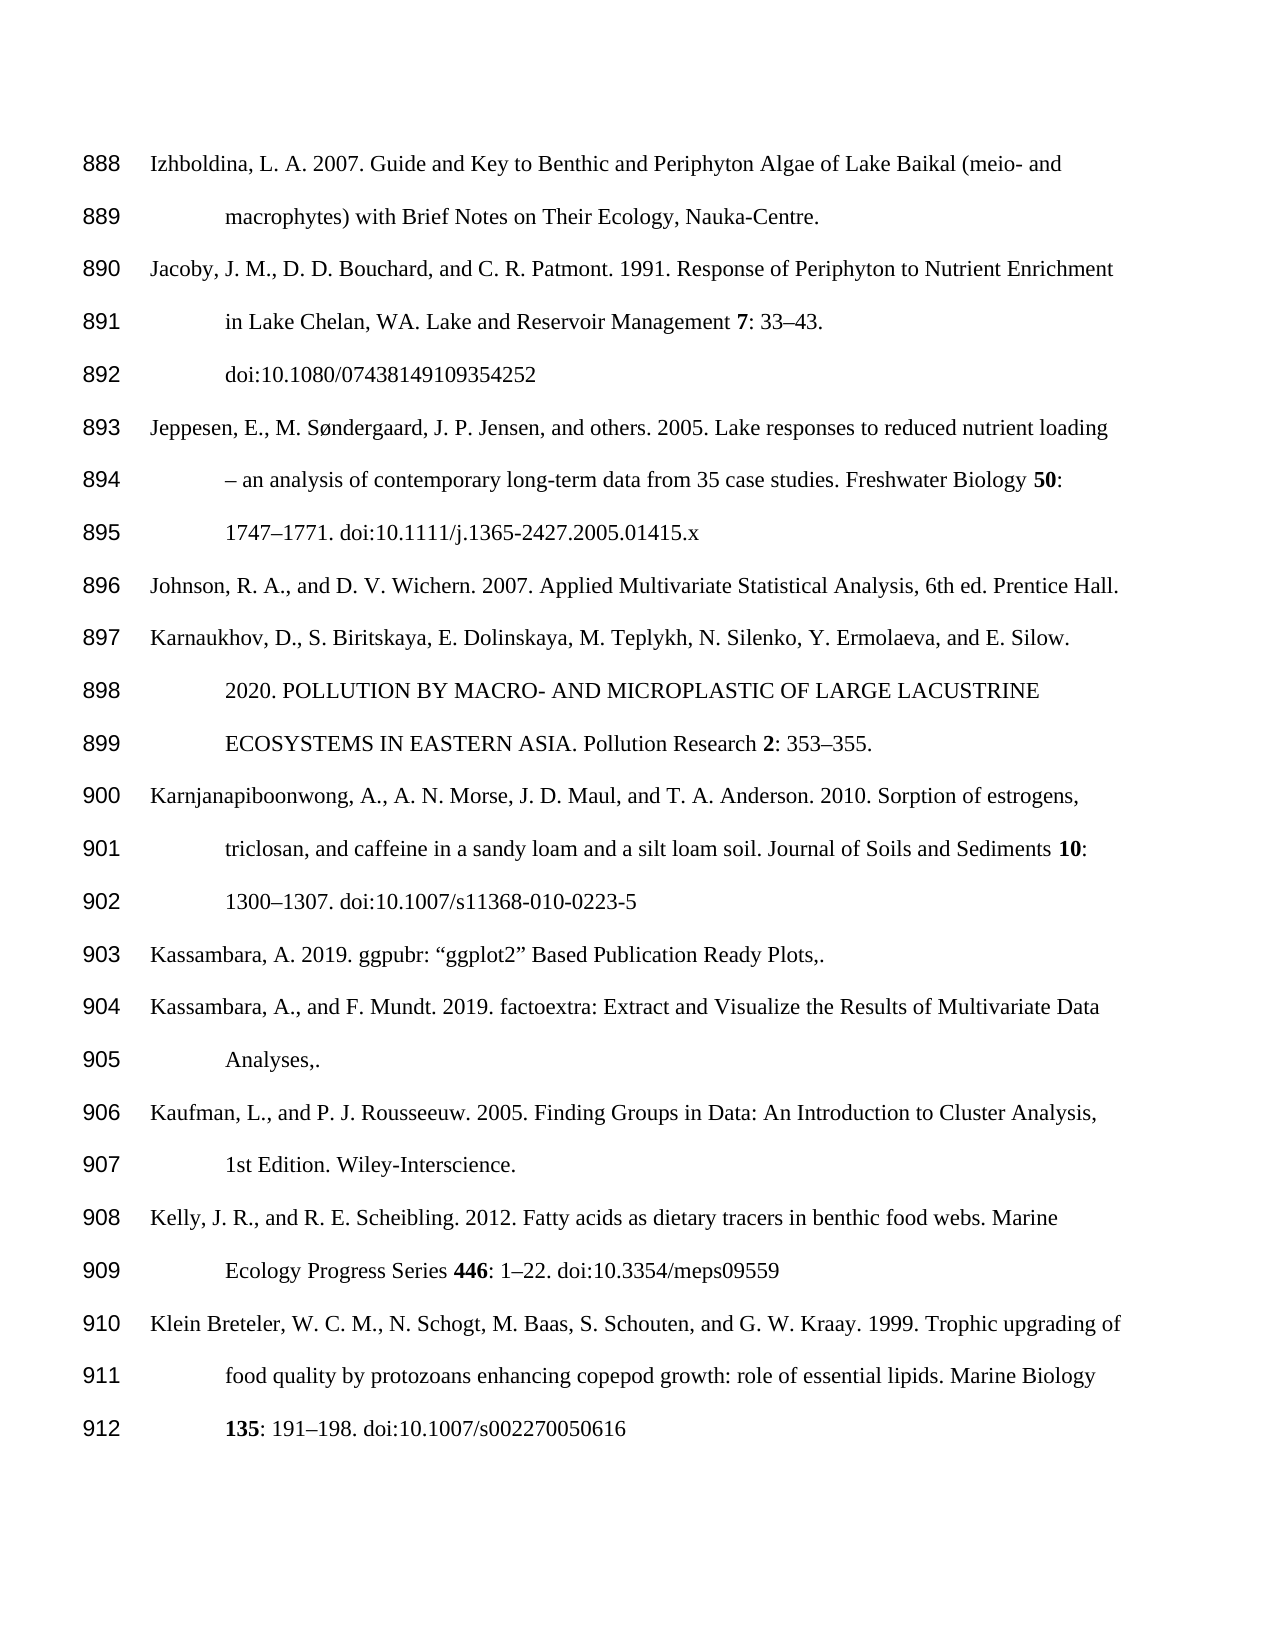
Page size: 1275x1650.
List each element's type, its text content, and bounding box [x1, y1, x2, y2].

text Klein Breteler, W. C. M., N. Schogt, M. Baas, S. Schouten, and G. W. Kraay. 1999. Trophic upgrading of food quality by protozoans enhancing copepod growth: role of essential lipids. Marine Biology 135: 191–198. doi:10.1007/s002270050616 [150, 1309, 1125, 1441]
text Karnjanapiboonwong, A., A. N. Morse, J. D. Maul, and T. A. Anderson. 2010. Sorption of estrogens, triclosan, and caffeine in a sandy loam and a silt loam soil. Journal of Soils and Sediments 10: 1300–1307. doi:10.1007/s11368-010-0223-5 [150, 782, 1125, 914]
text Kelly, J. R., and R. E. Scheibling. 2012. Fatty acids as dietary tracers in benthic food webs. Marine Ecology Progress Series 446: 1–22. doi:10.3354/meps09559 [150, 1204, 1125, 1283]
text Johnson, R. A., and D. V. Wichern. 2007. Applied Multivariate Statistical Analysis, 6th ed. Prentice Hall. [150, 572, 1125, 598]
text Jeppesen, E., M. Søndergaard, J. P. Jensen, and others. 2005. Lake responses to reduced nutrient loading – an analysis of contemporary long-term data from 35 case studies. Freshwater Biology 50: 1747–1771. doi:10.1111/j.1365-2427.2005.01415.x [150, 413, 1125, 545]
text Kassambara, A., and F. Mundt. 2019. factoextra: Extract and Visualize the Results of Multivariate Data Analyses,. [150, 993, 1125, 1072]
text Karnaukhov, D., S. Biritskaya, E. Dolinskaya, M. Teplykh, N. Silenko, Y. Ermolaeva, and E. Silow. 2020. POLLUTION BY MACRO- AND MICROPLASTIC OF LARGE LACUSTRINE ECOSYSTEMS IN EASTERN ASIA. Pollution Research 2: 353–355. [150, 624, 1125, 756]
text Jacoby, J. M., D. D. Bouchard, and C. R. Patmont. 1991. Response of Periphyton to Nutrient Enrichment in Lake Chelan, WA. Lake and Reservoir Management 7: 33–43. doi:10.1080/07438149109354252 [150, 255, 1125, 387]
text Kaufman, L., and P. J. Rousseeuw. 2005. Finding Groups in Data: An Introduction to Cluster Analysis, 1st Edition. Wiley-Interscience. [150, 1099, 1125, 1178]
text Izhboldina, L. A. 2007. Guide and Key to Benthic and Periphyton Algae of Lake Baikal (meio- and macrophytes) with Brief Notes on Their Ecology, Nauka-Centre. [150, 150, 1125, 229]
text Kassambara, A. 2019. ggpubr: “ggplot2” Based Publication Ready Plots,. [150, 941, 1125, 967]
